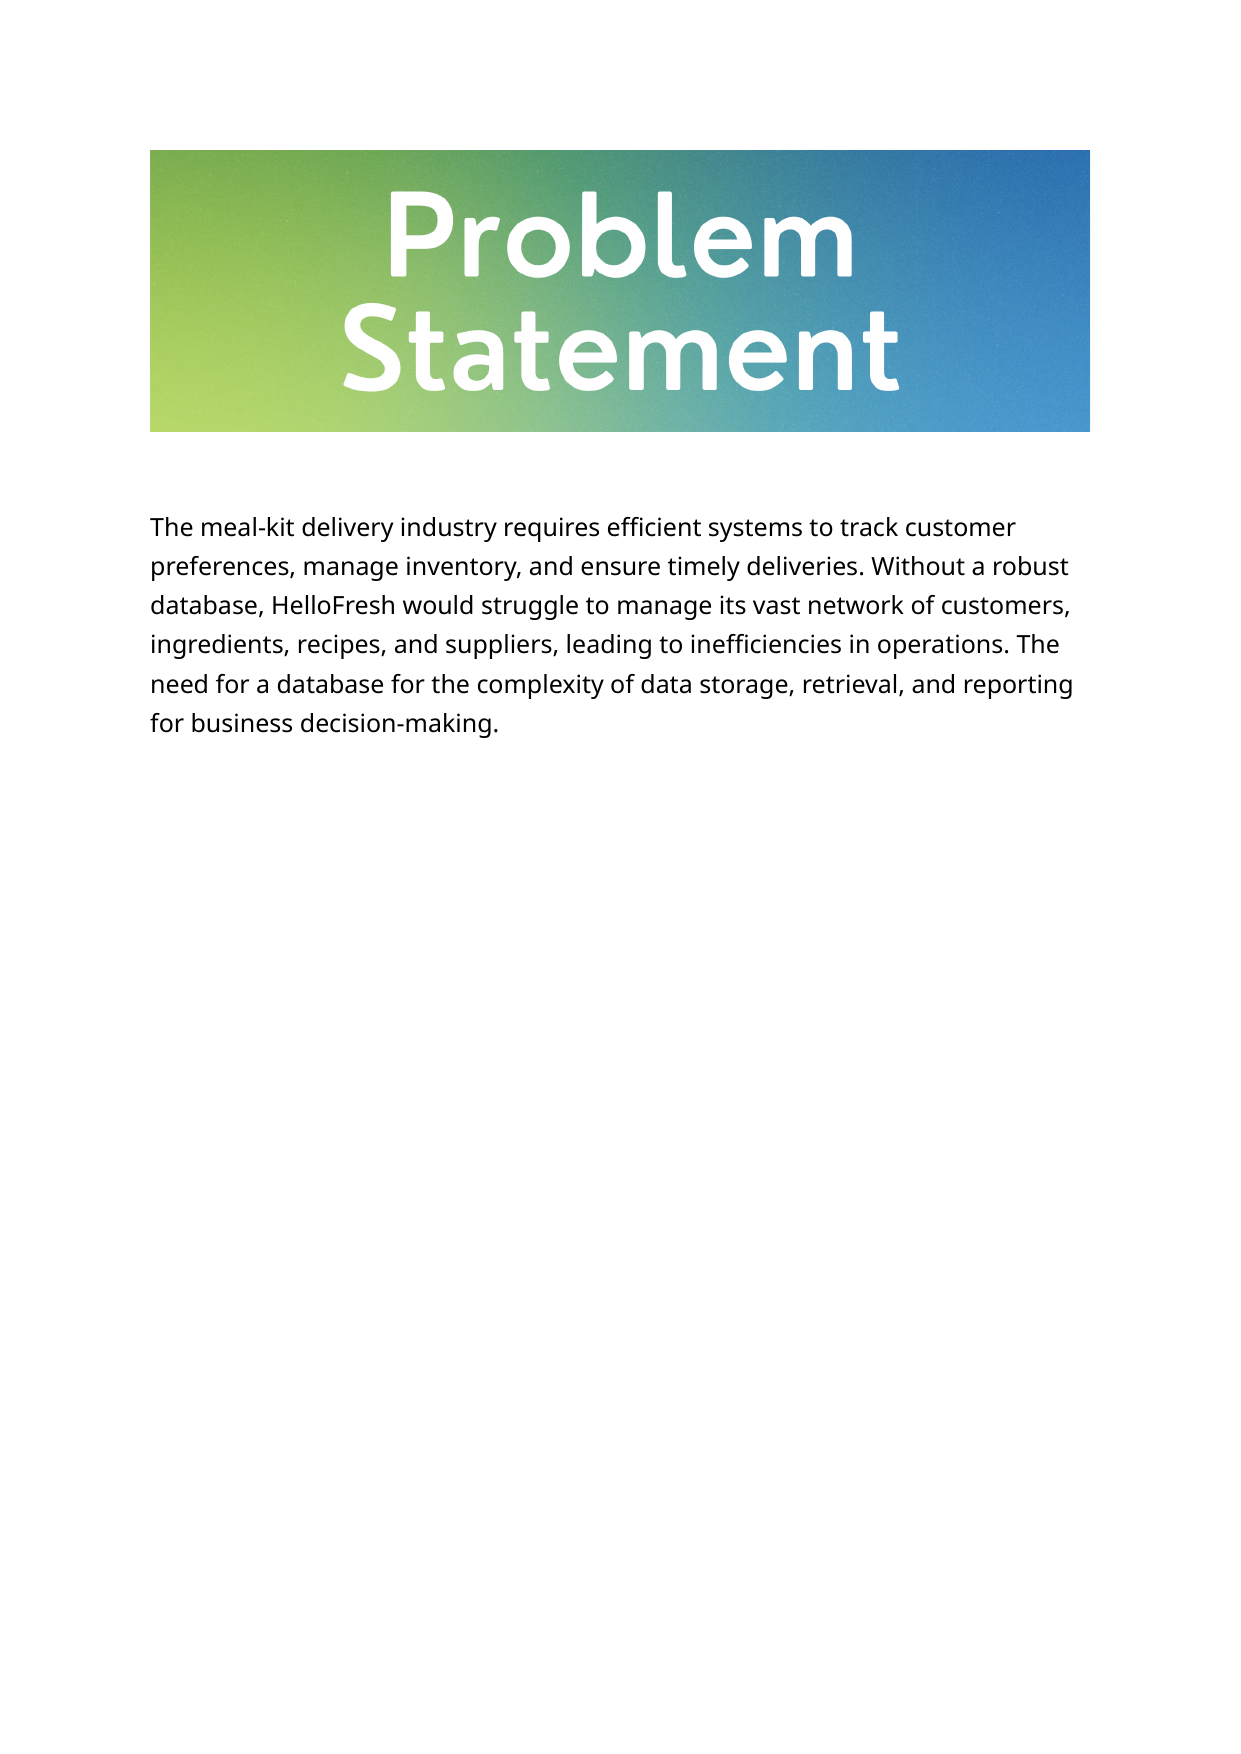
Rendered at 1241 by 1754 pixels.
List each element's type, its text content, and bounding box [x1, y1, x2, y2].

picture [150, 150, 1091, 432]
text The meal-kit delivery industry requires efficient systems to track customer preferences, manage inventory, and ensure timely deliveries. Without a robust database, HelloFresh would struggle to manage its vast network of customers, ingredients, recipes, and suppliers, leading to inefficiencies in operations. The need for a database for the complexity of data storage, retrieval, and reporting for business decision-making. [150, 510, 1090, 739]
